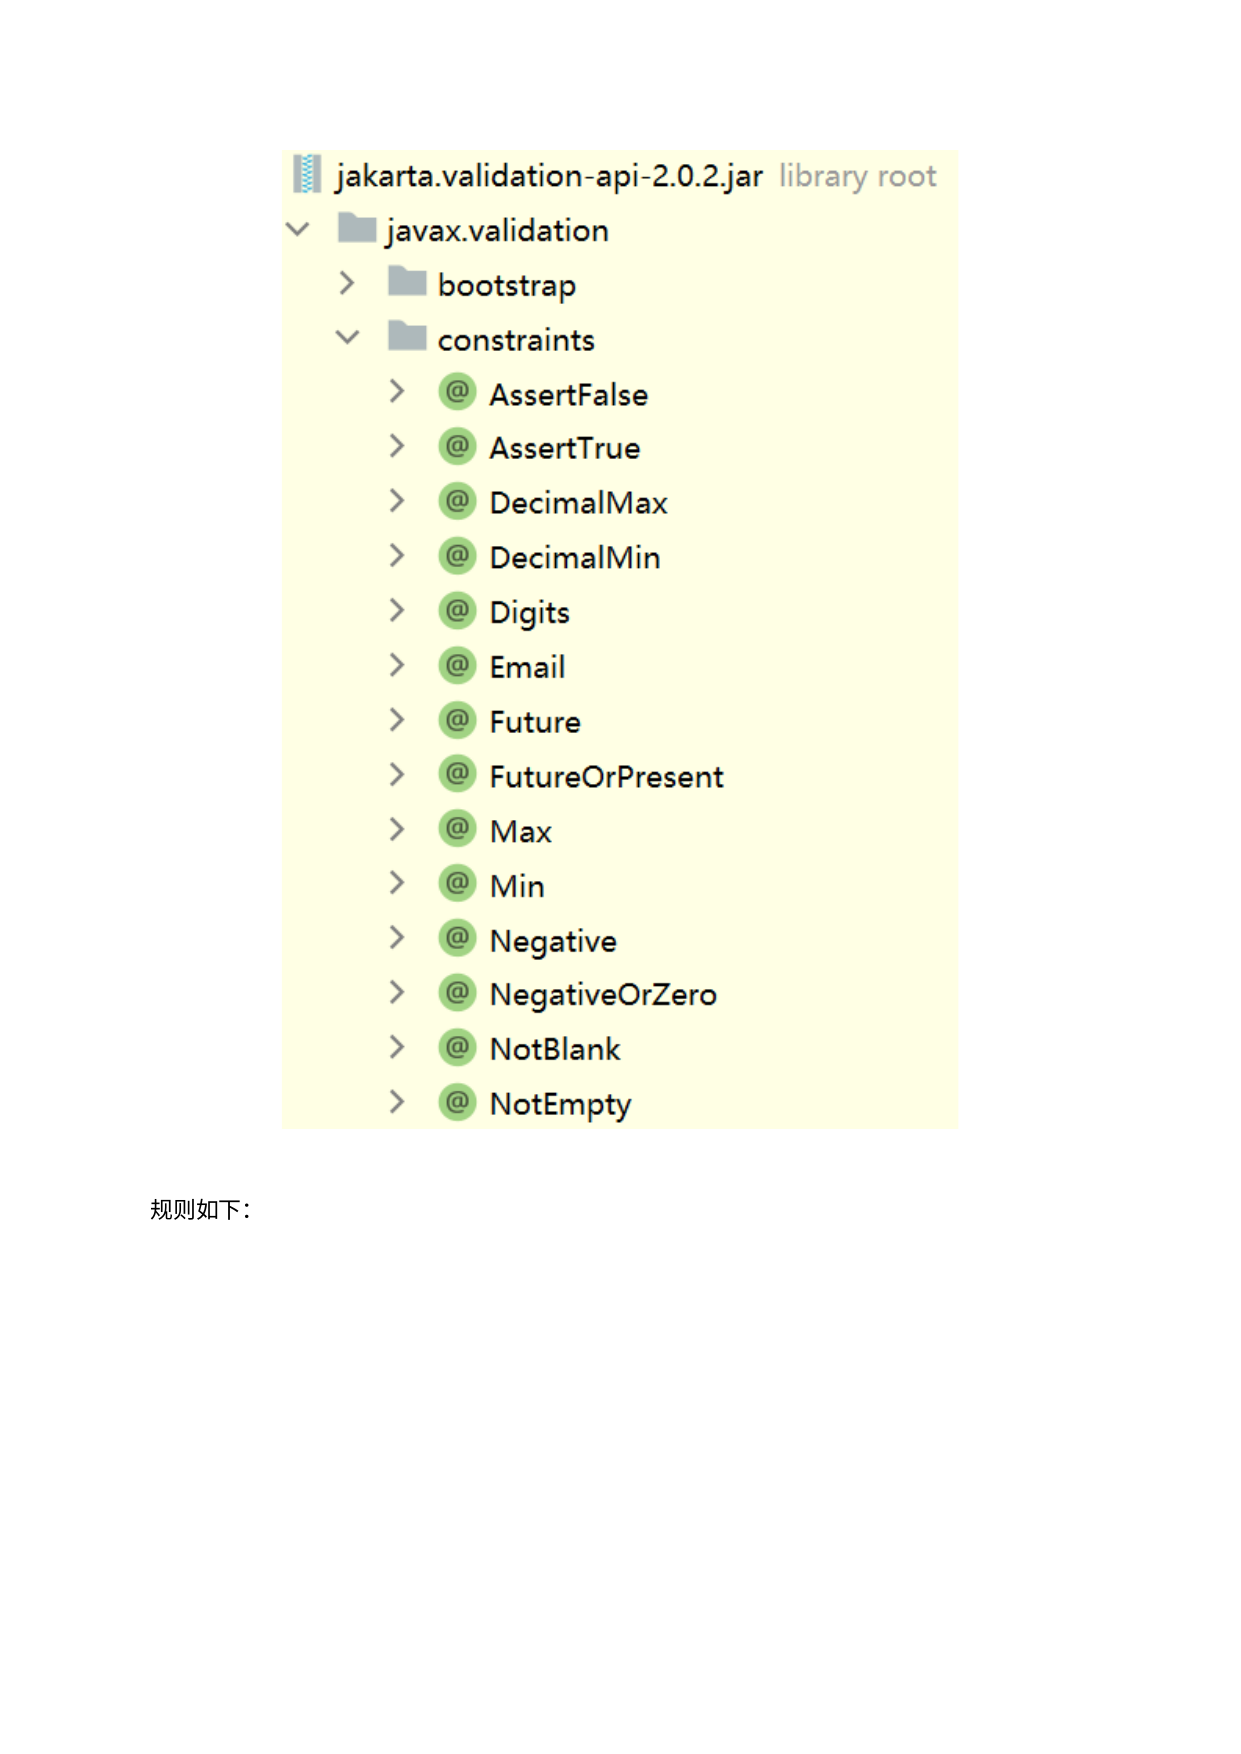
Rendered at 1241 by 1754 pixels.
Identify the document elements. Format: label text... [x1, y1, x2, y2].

picture [281, 150, 959, 1129]
text 规则如下： [150, 1192, 1090, 1225]
